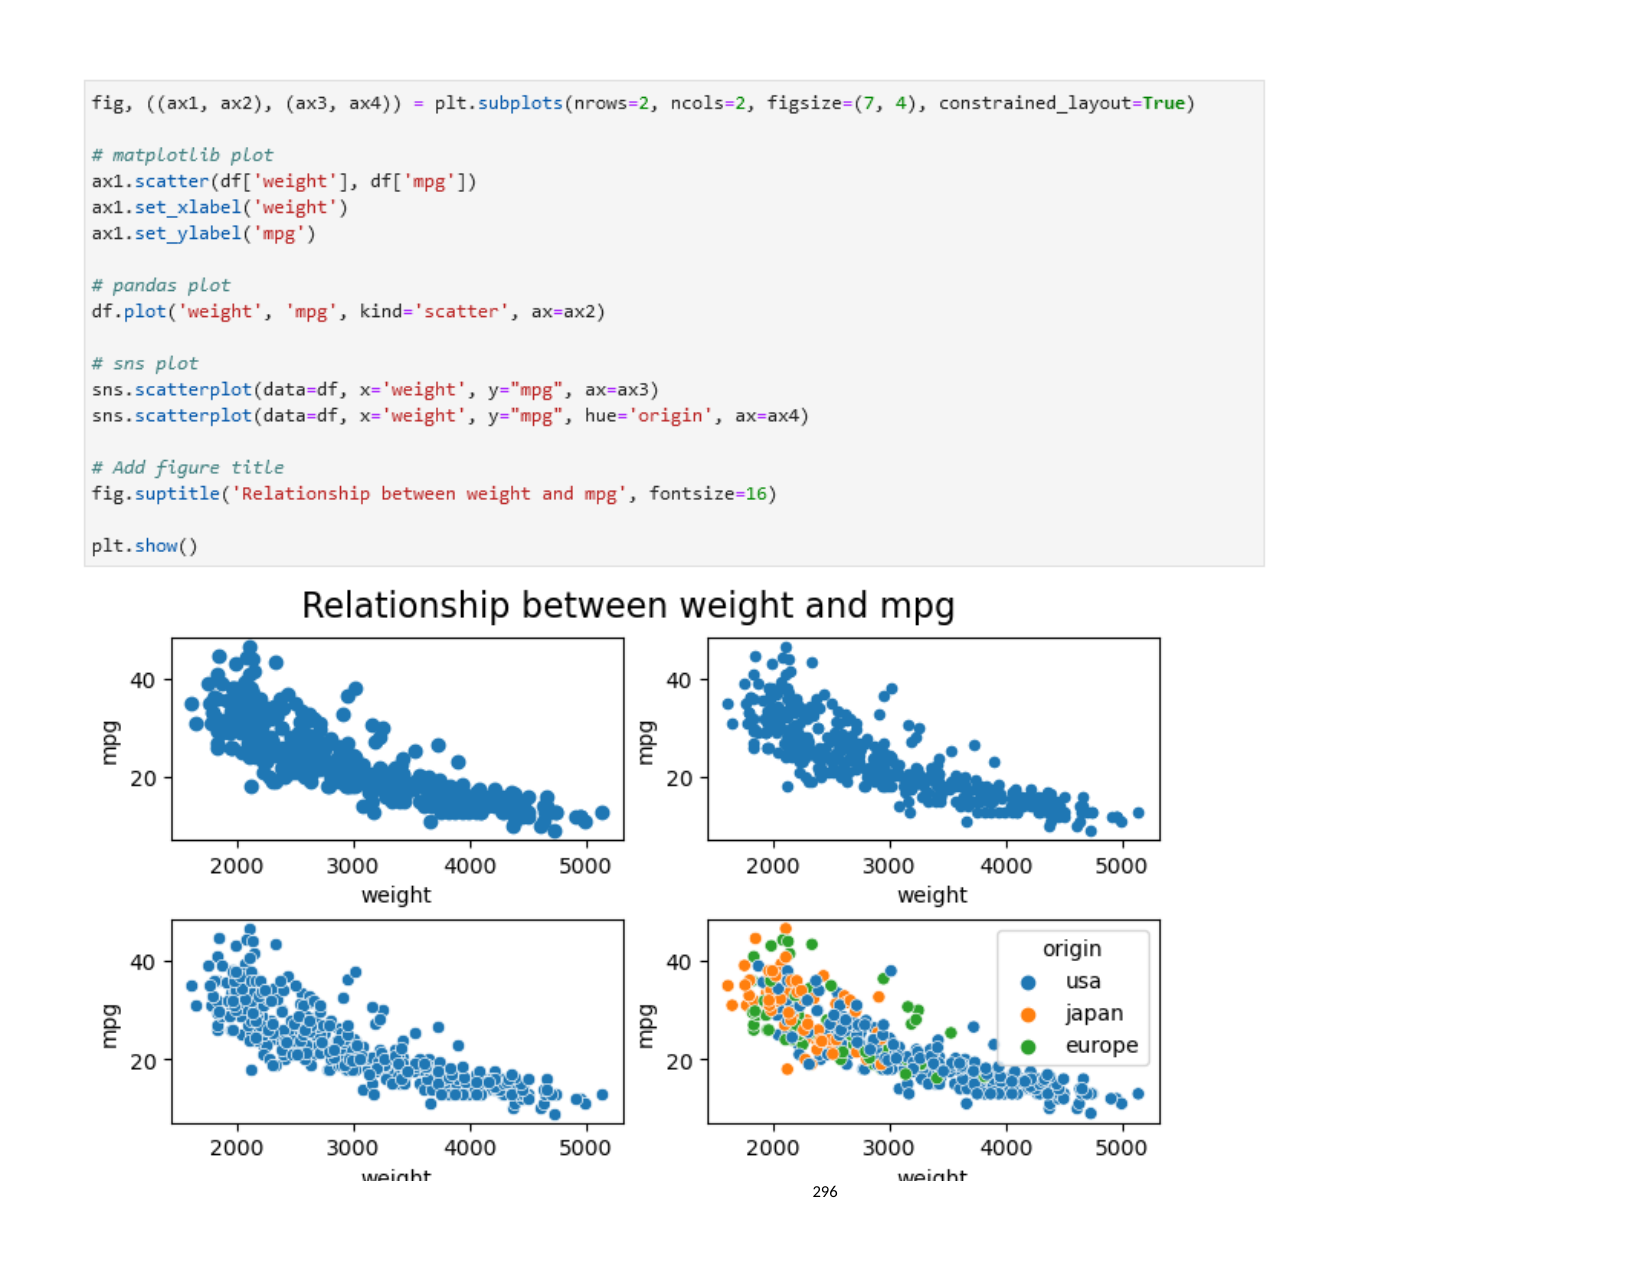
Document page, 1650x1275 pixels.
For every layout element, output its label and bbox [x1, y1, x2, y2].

picture [75, 75, 1275, 1181]
